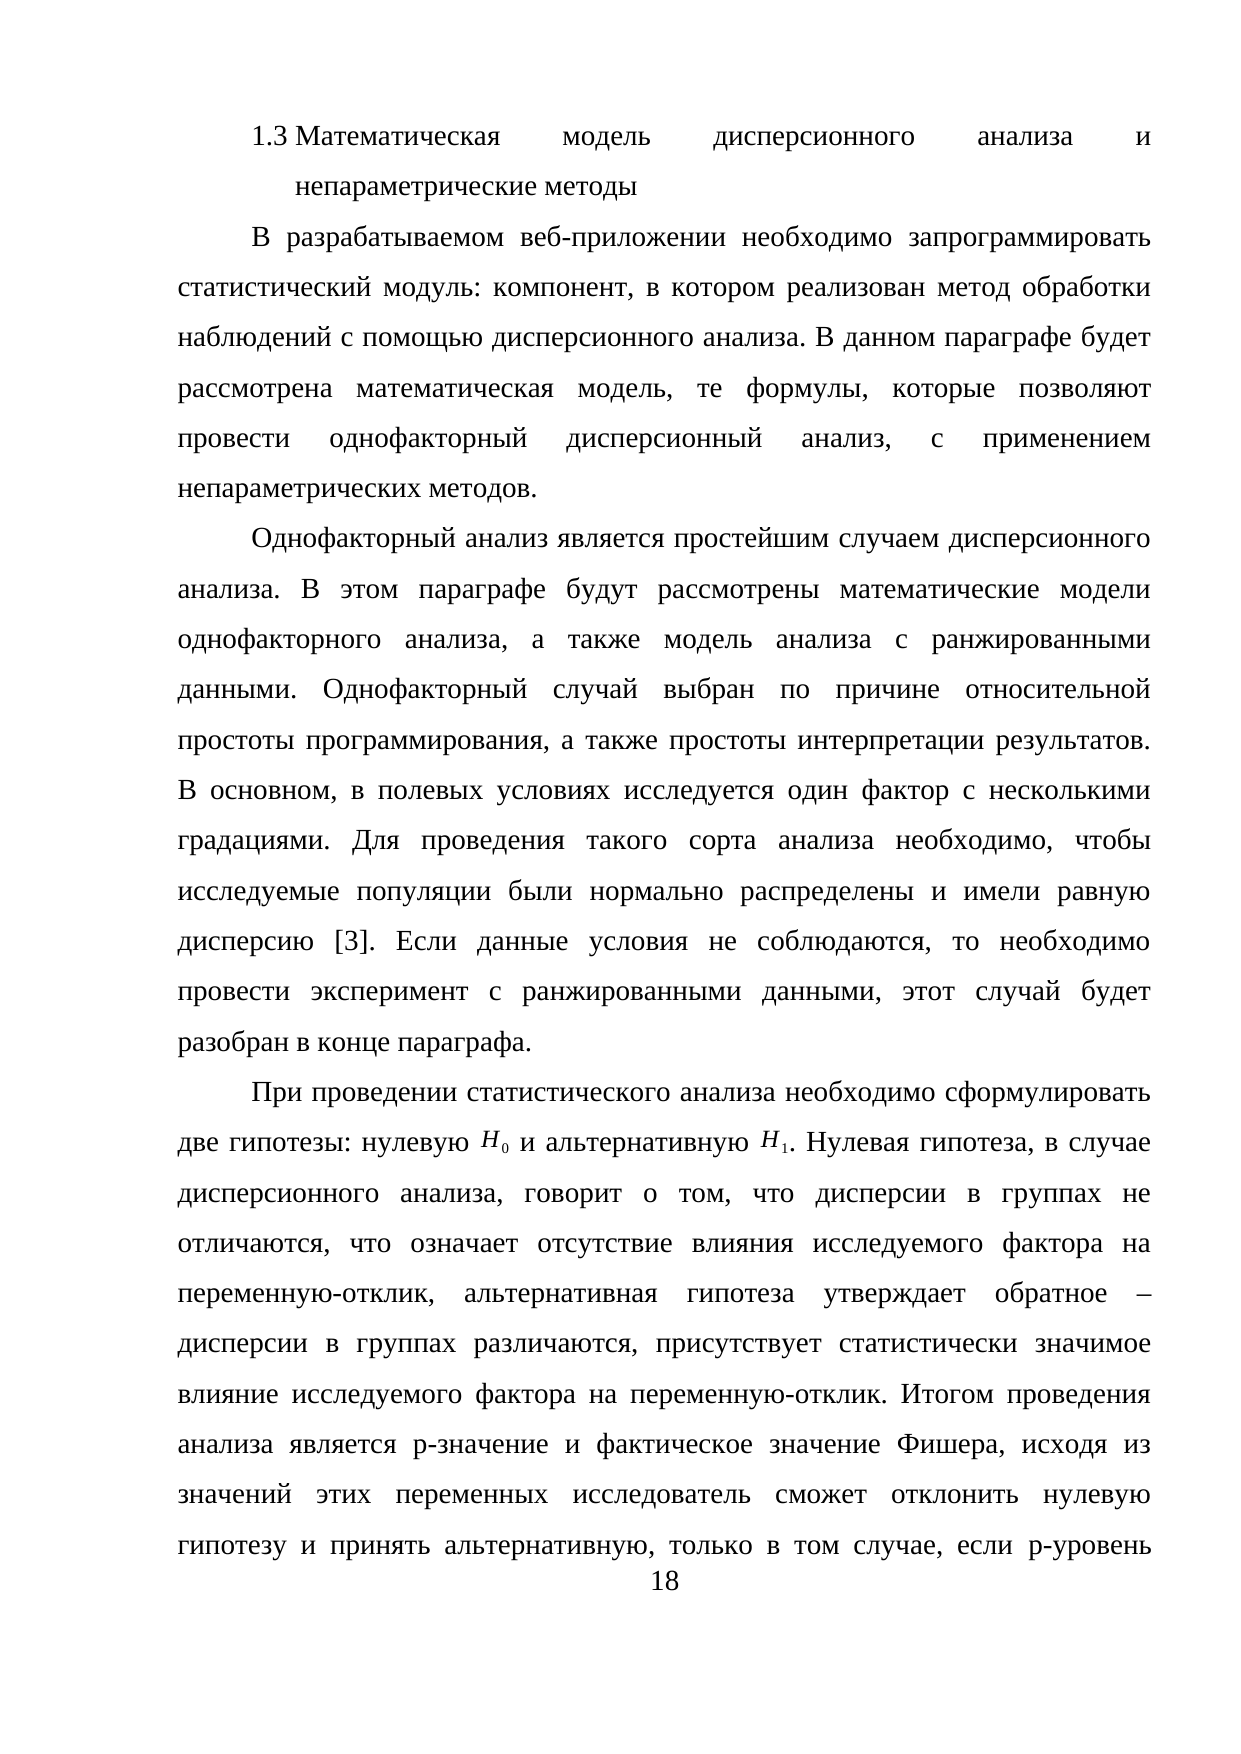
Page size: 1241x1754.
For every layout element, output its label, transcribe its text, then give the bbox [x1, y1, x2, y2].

text Однофакторный анализ является простейшим случаем дисперсионного анализа. В этом параграфе будут рассмотрены математические модели однофакторного анализа, а также модель анализа с ранжированными данными. Однофакторный случай выбран по причине относительной простоты программирования, а также простоты интерпретации результатов. В основном, в полевых условиях исследуется один фактор с несколькими градациями. Для проведения такого сорта анализа необходимо, чтобы исследуемые популяции были нормально распределены и имели равную дисперсию [3]. Если данные условия не соблюдаются, то необходимо провести эксперимент с ранжированными данными, этот случай будет разобран в конце параграфа. [177, 521, 1152, 1057]
subtitle Математическая модель дисперсионного анализа и непараметрические методы [251, 118, 1152, 202]
text В разрабатываемом веб-приложении необходимо запрограммировать статистический модуль: компонент, в котором реализован метод обработки наблюдений с помощью дисперсионного анализа. В данном параграфе будет рассмотрена математическая модель, те формулы, которые позволяют провести однофакторный дисперсионный анализ, с применением непараметрических методов. [177, 219, 1152, 504]
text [177, 1074, 1152, 1560]
